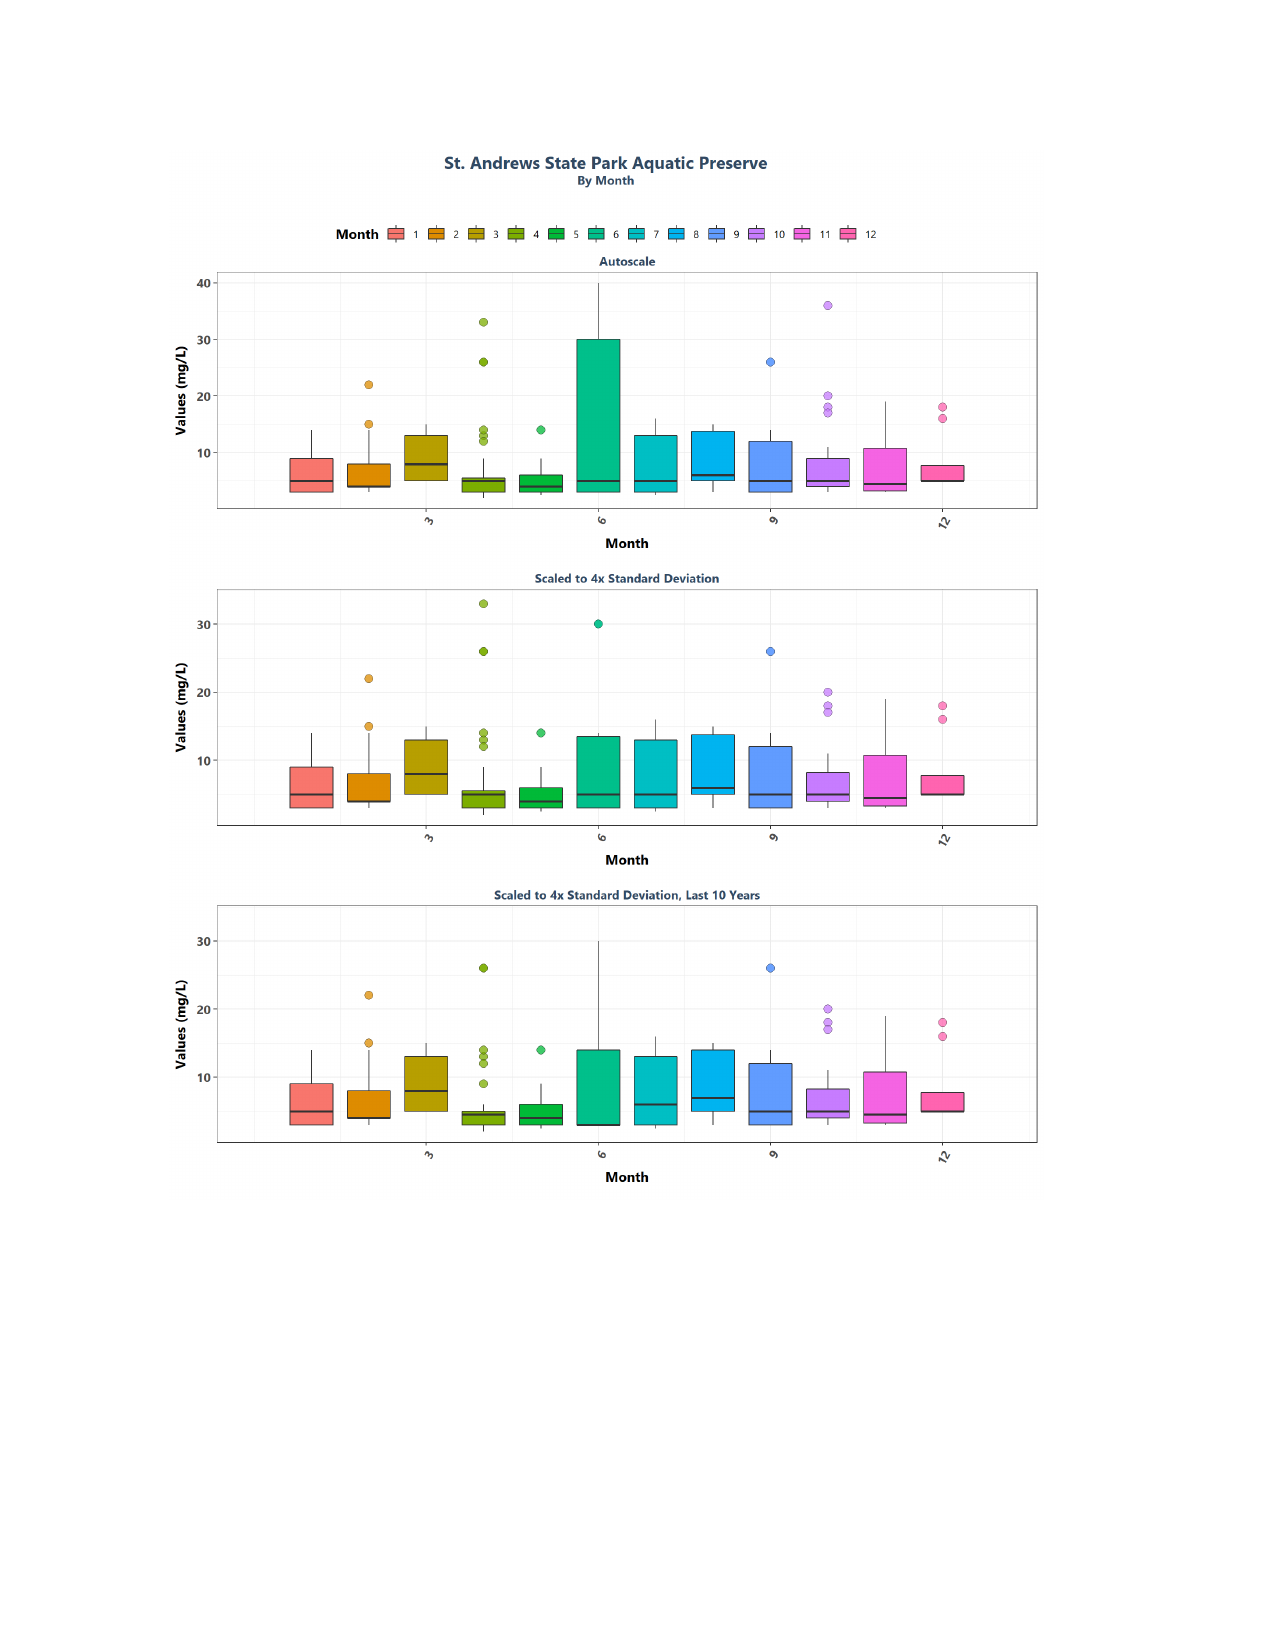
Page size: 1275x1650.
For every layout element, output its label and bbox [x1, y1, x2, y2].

picture [168, 150, 1044, 1200]
